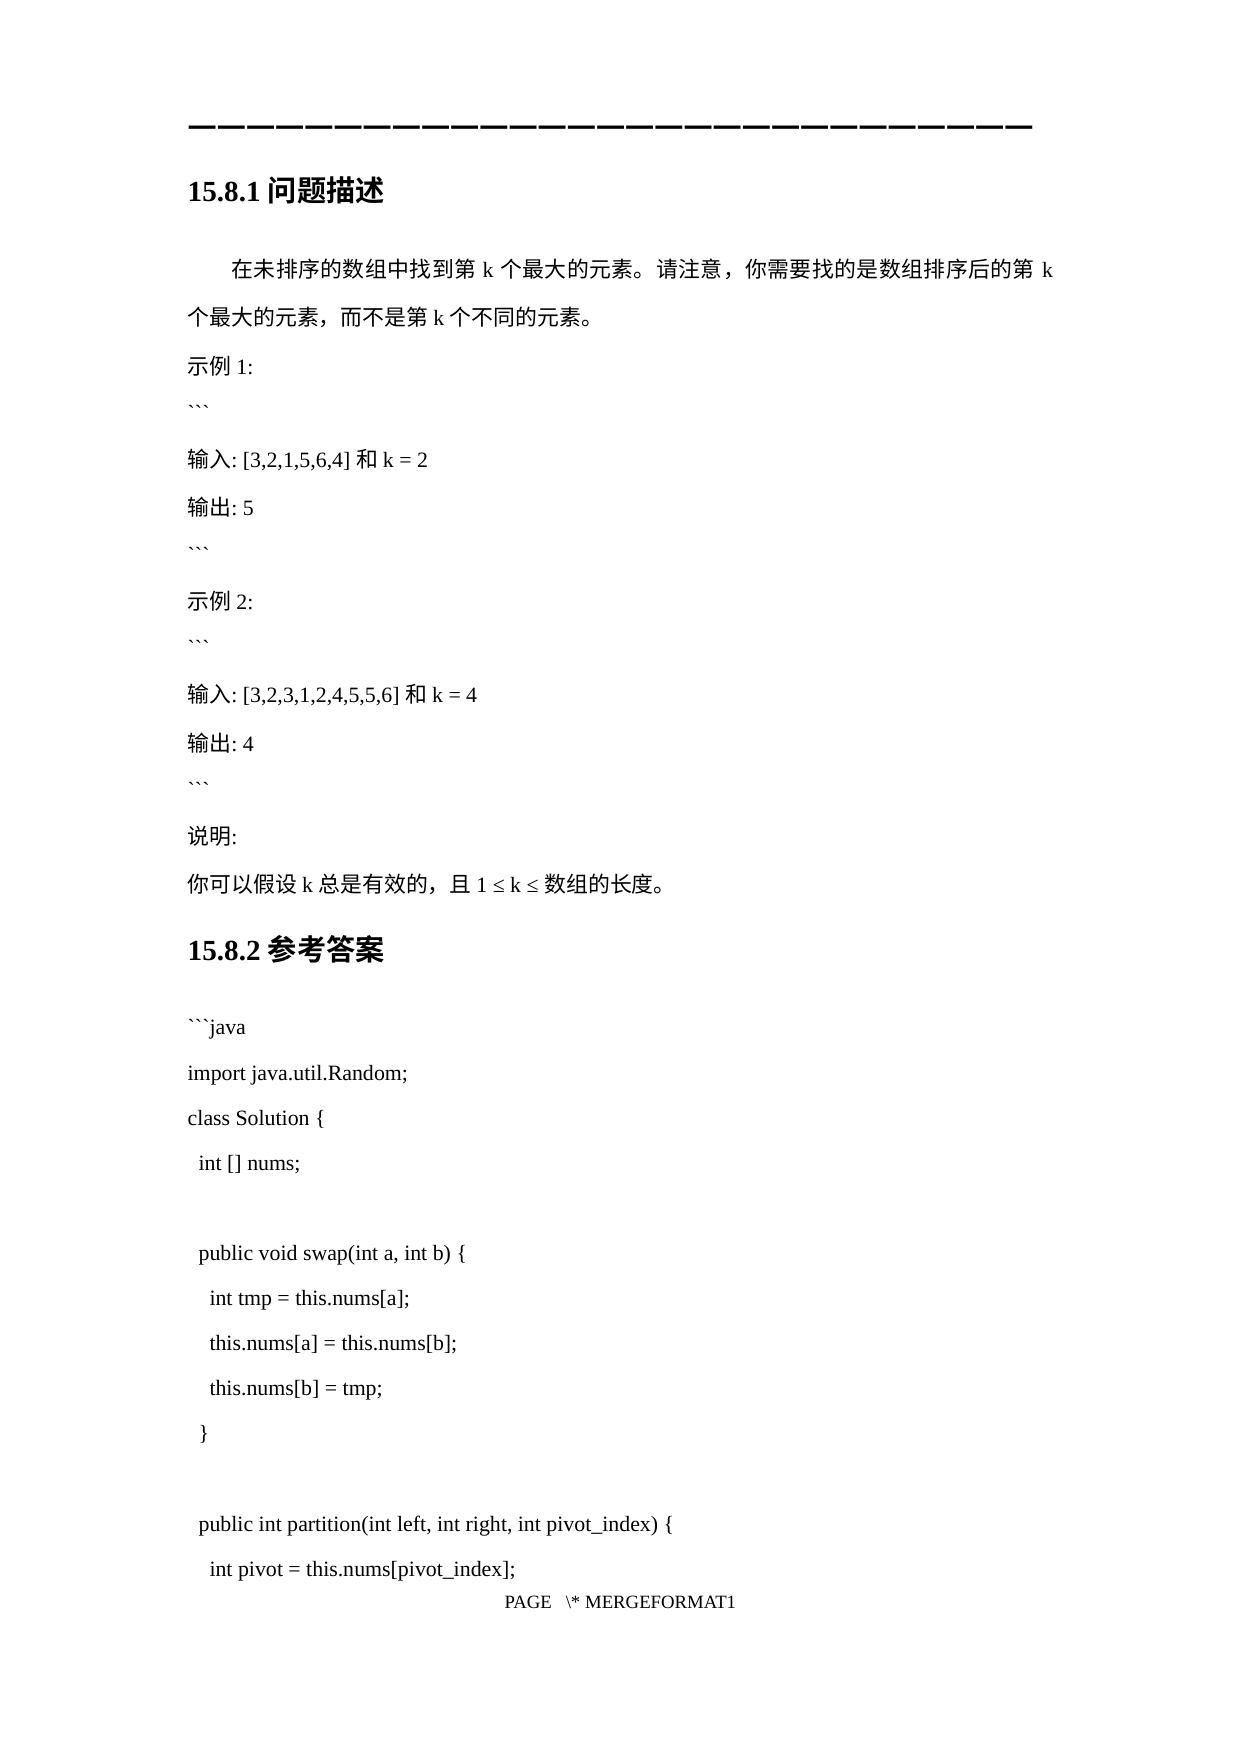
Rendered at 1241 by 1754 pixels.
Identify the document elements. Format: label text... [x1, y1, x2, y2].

text 输出: 5 [187, 490, 1053, 522]
text public void swap(int a, int b) { [187, 1236, 1053, 1269]
text 输出: 4 [187, 725, 1053, 758]
text 示例 2: [187, 583, 1053, 616]
text this.nums[b] = tmp; [187, 1372, 1053, 1404]
text ``` [187, 538, 1053, 571]
text 输入: [3,2,3,1,2,4,5,5,6] 和 k = 4 [187, 677, 1053, 709]
text 你可以假设 k 总是有效的，且 1 ≤ k ≤ 数组的长度。 [187, 867, 1053, 899]
text int [] nums; [187, 1146, 1053, 1178]
text 输入: [3,2,1,5,6,4] 和 k = 2 [187, 442, 1053, 474]
text ``` [187, 632, 1053, 664]
text int tmp = this.nums[a]; [187, 1281, 1053, 1314]
text import java.util.Random; [187, 1056, 1053, 1088]
text 在未排序的数组中找到第 k 个最大的元素。请注意，你需要找的是数组排序后的第 k 个最大的元素，而不是第 k 个不同的元素。 [187, 251, 1053, 332]
text ```java [187, 1011, 1053, 1043]
subtitle 15.8.1 问题描述 [187, 156, 1053, 221]
subtitle 15.8.2 参考答案 [187, 915, 1053, 980]
text this.nums[a] = this.nums[b]; [187, 1326, 1053, 1359]
text public int partition(int left, int right, int pivot_index) { [187, 1507, 1053, 1539]
text int pivot = this.nums[pivot_index]; [187, 1552, 1053, 1584]
text ``` [187, 397, 1053, 429]
text } [187, 1417, 1053, 1449]
text 示例 1: [187, 348, 1053, 381]
text ``` [187, 773, 1053, 806]
text 说明: [187, 819, 1053, 851]
text class Solution { [187, 1101, 1053, 1133]
